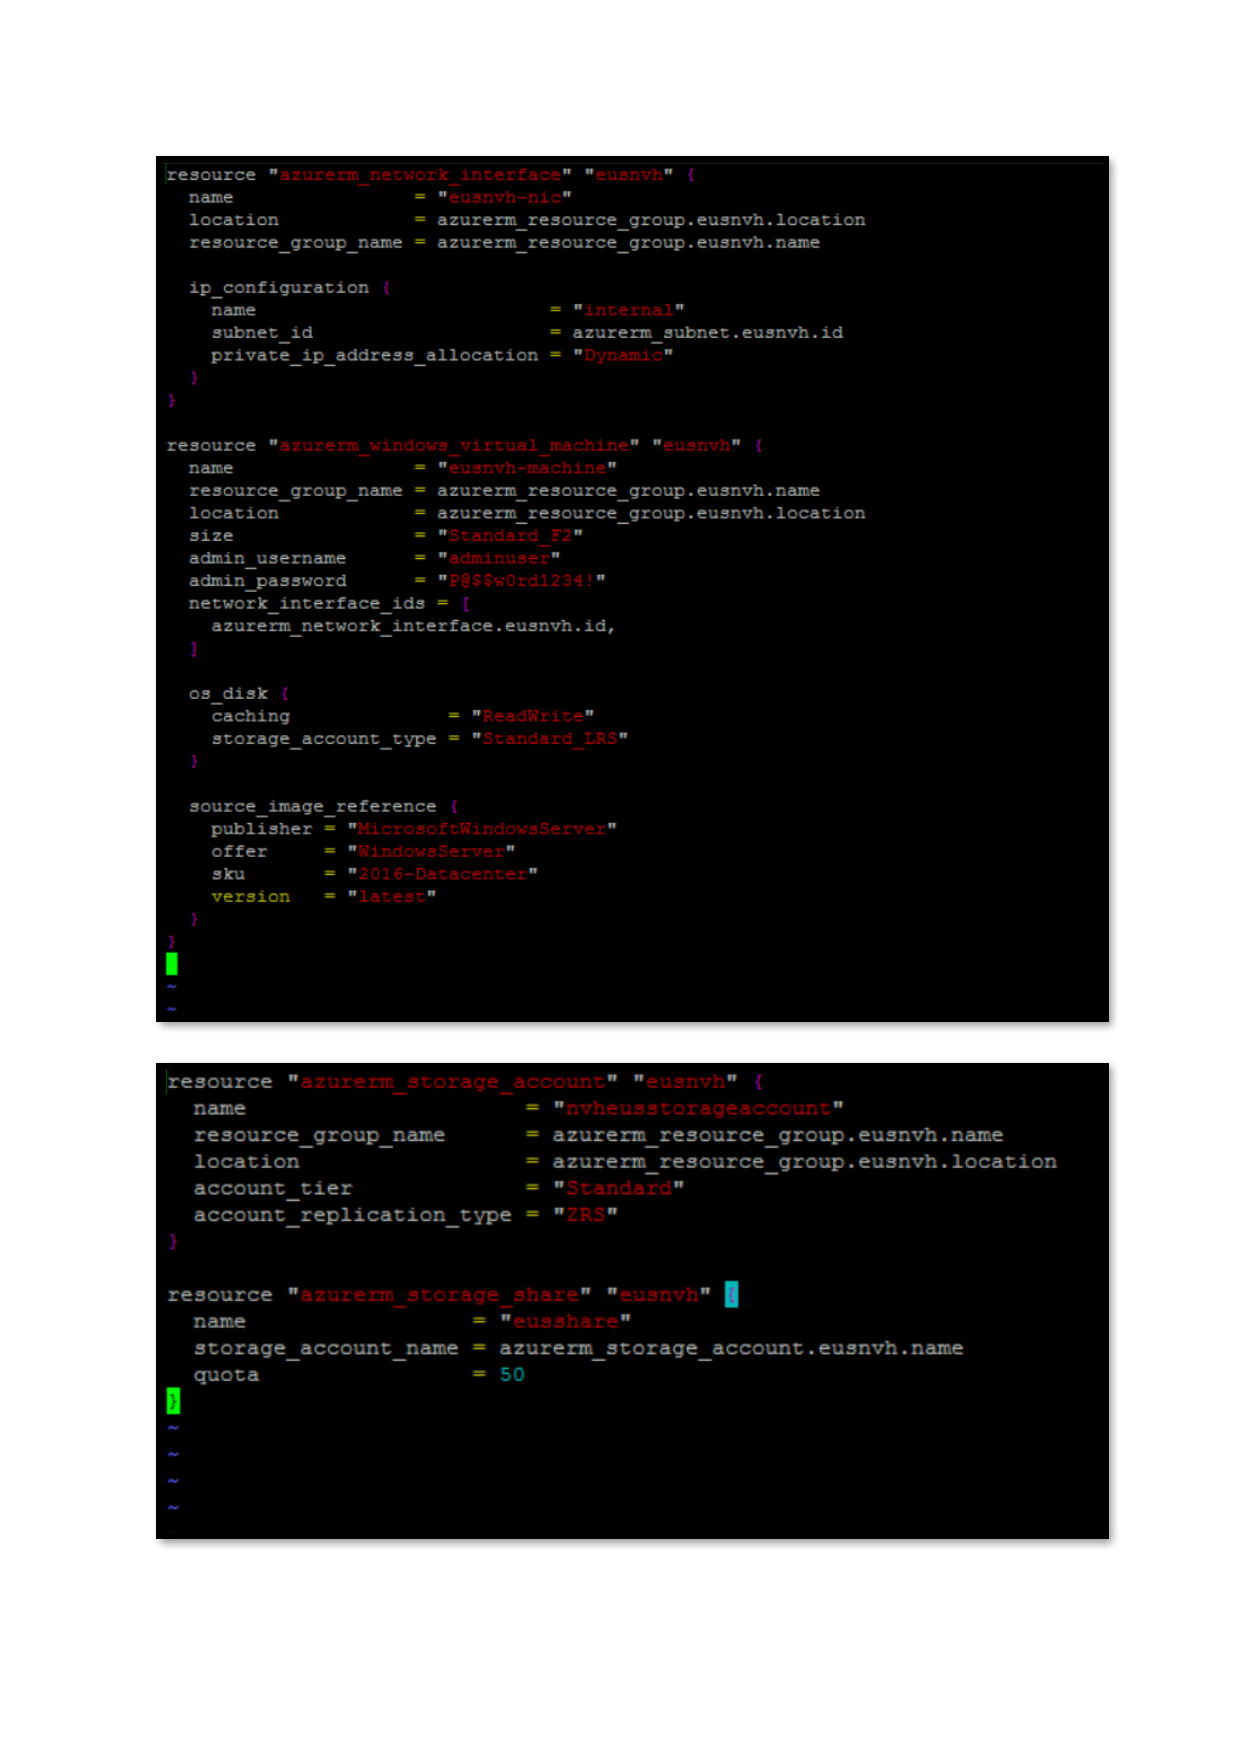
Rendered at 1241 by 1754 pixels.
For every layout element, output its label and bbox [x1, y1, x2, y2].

picture [163, 163, 1103, 1016]
picture [163, 1069, 1103, 1532]
